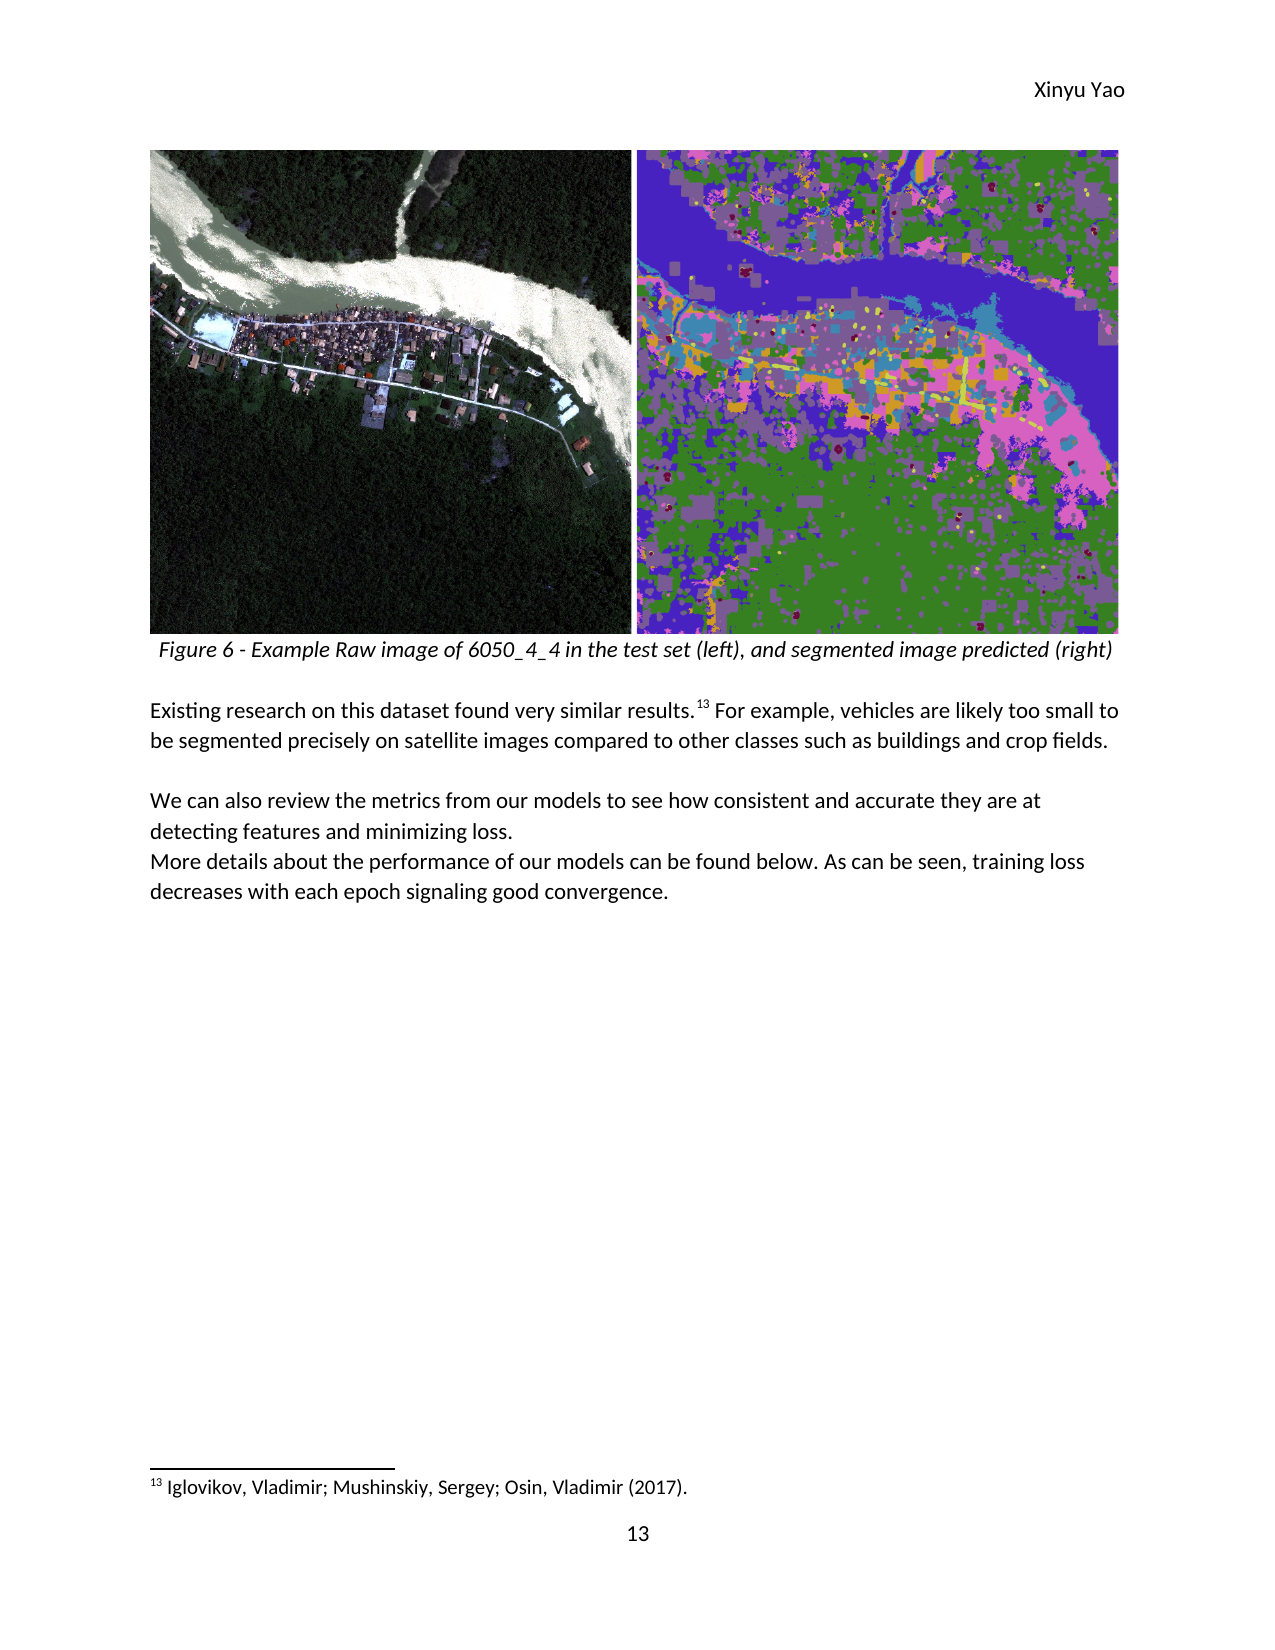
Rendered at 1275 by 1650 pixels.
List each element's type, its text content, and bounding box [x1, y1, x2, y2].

list Existing research on this dataset found very similar results. For example, vehicles are likely too small to be segmented precisely on satellite images compared to other classes such as buildings and crop fields. [150, 696, 1125, 754]
picture [150, 150, 632, 634]
list More details about the performance of our models can be found below. As can be seen, training loss decreases with each epoch signaling good convergence. [150, 847, 1125, 905]
list Figure 6 - Example Raw image of 6050_4_4 in the test set (left), and segmented image predicted (right) [150, 636, 1125, 663]
list We can also review the metrics from our models to see how consistent and accurate they are at detecting features and minimizing loss. [150, 787, 1125, 845]
picture [636, 150, 1119, 634]
